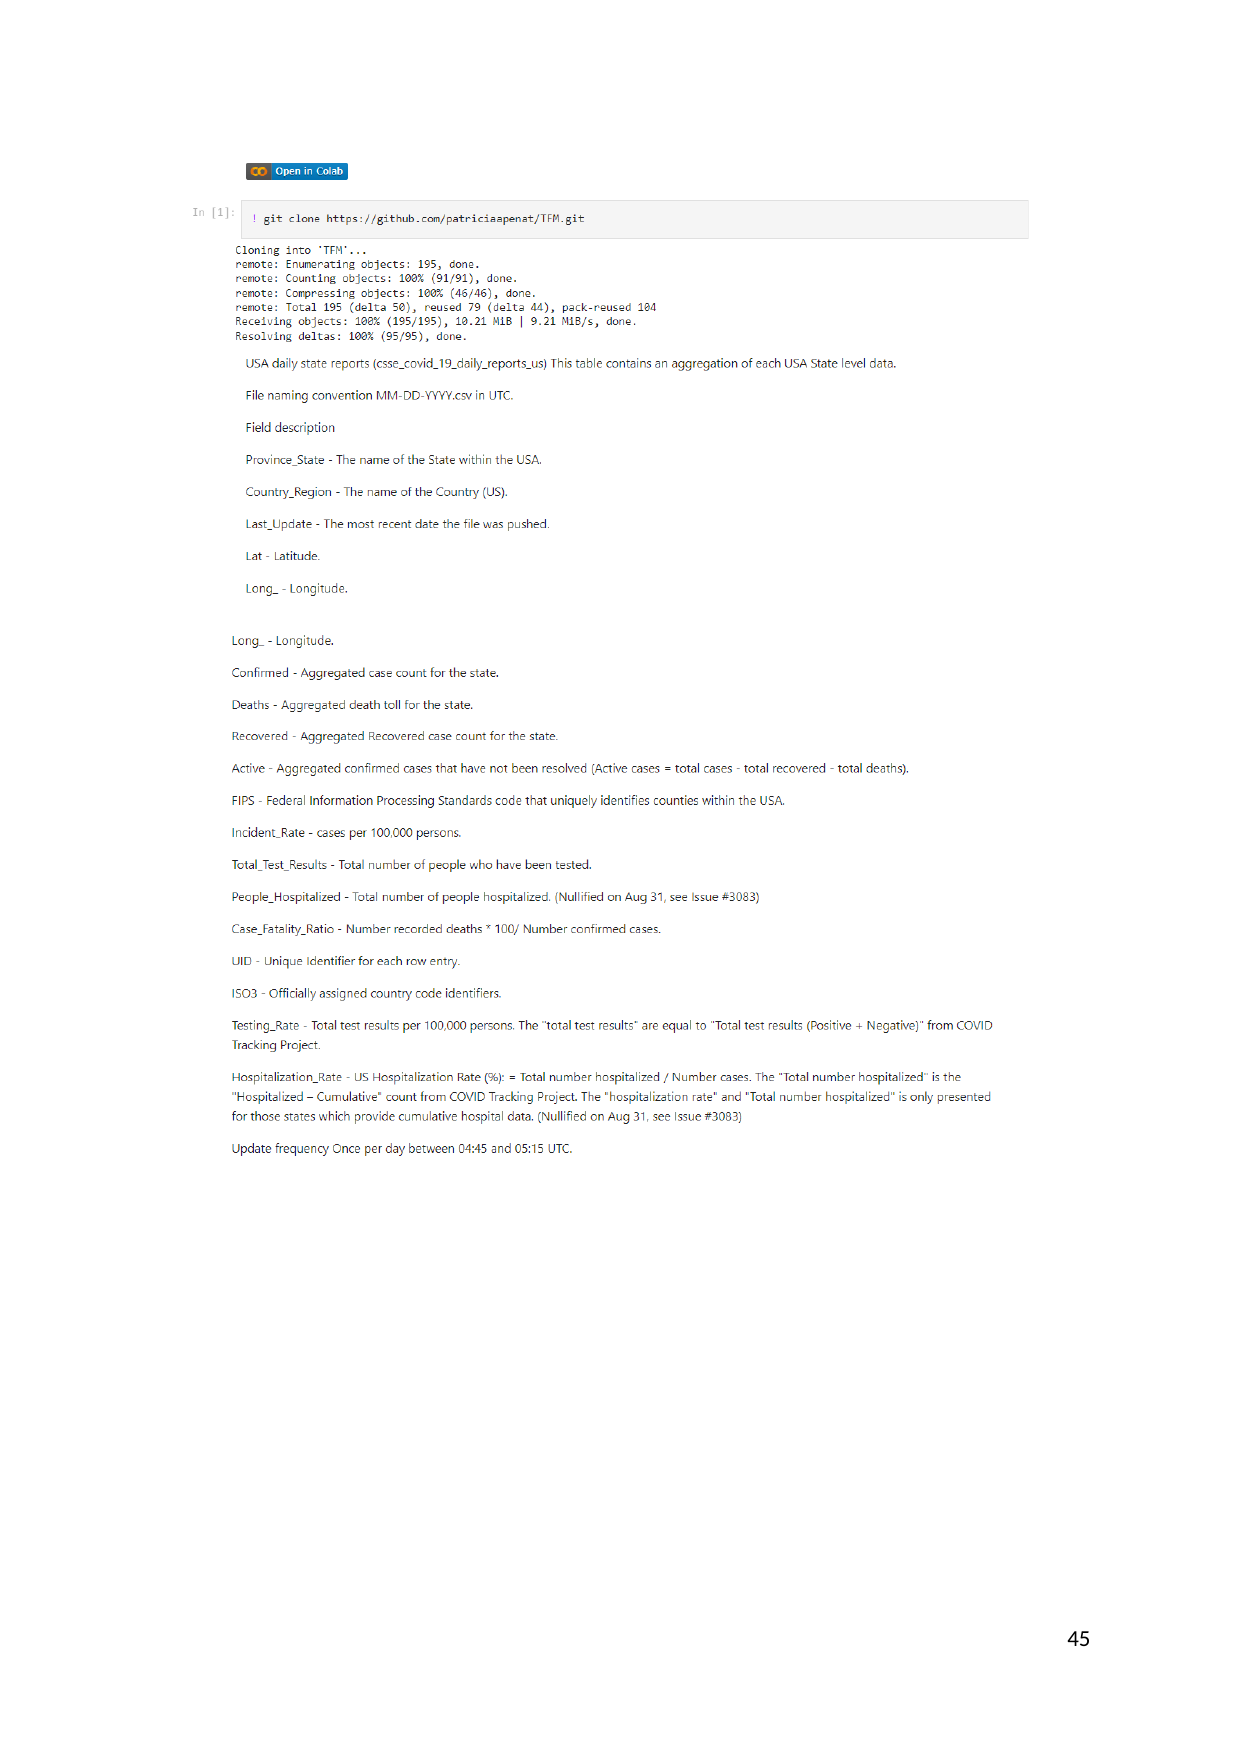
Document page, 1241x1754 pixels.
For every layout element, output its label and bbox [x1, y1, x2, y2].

picture [150, 624, 1036, 1164]
picture [150, 150, 1036, 600]
